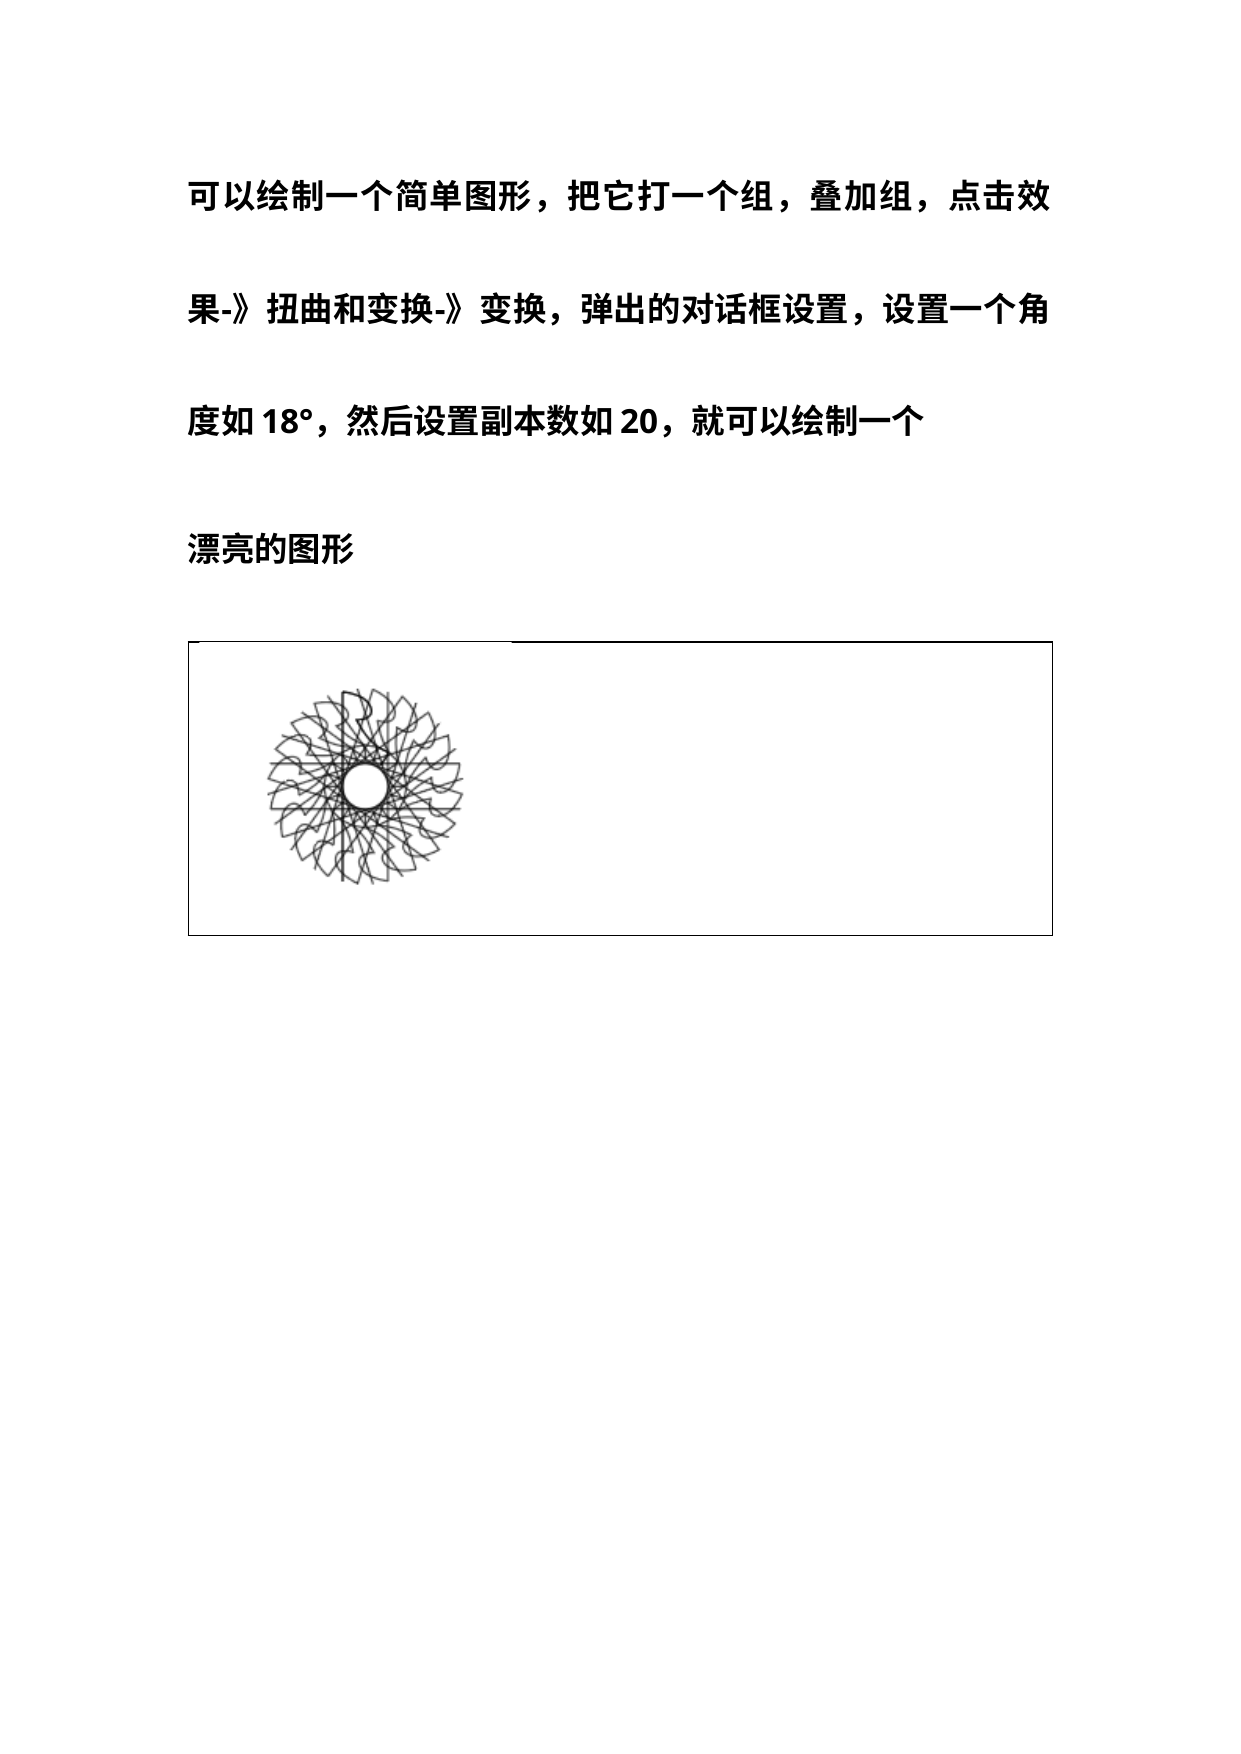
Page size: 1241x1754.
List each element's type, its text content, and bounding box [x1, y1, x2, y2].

subtitle 可以绘制一个简单图形，把它打一个组，叠加组，点击效果-》扭曲和变换-》变换，弹出的对话框设置，设置一个角度如18°，然后设置副本数如20，就可以绘制一个 [187, 162, 1053, 452]
table_header [189, 643, 1052, 935]
picture [199, 642, 512, 921]
subtitle 漂亮的图形 [187, 514, 1053, 579]
